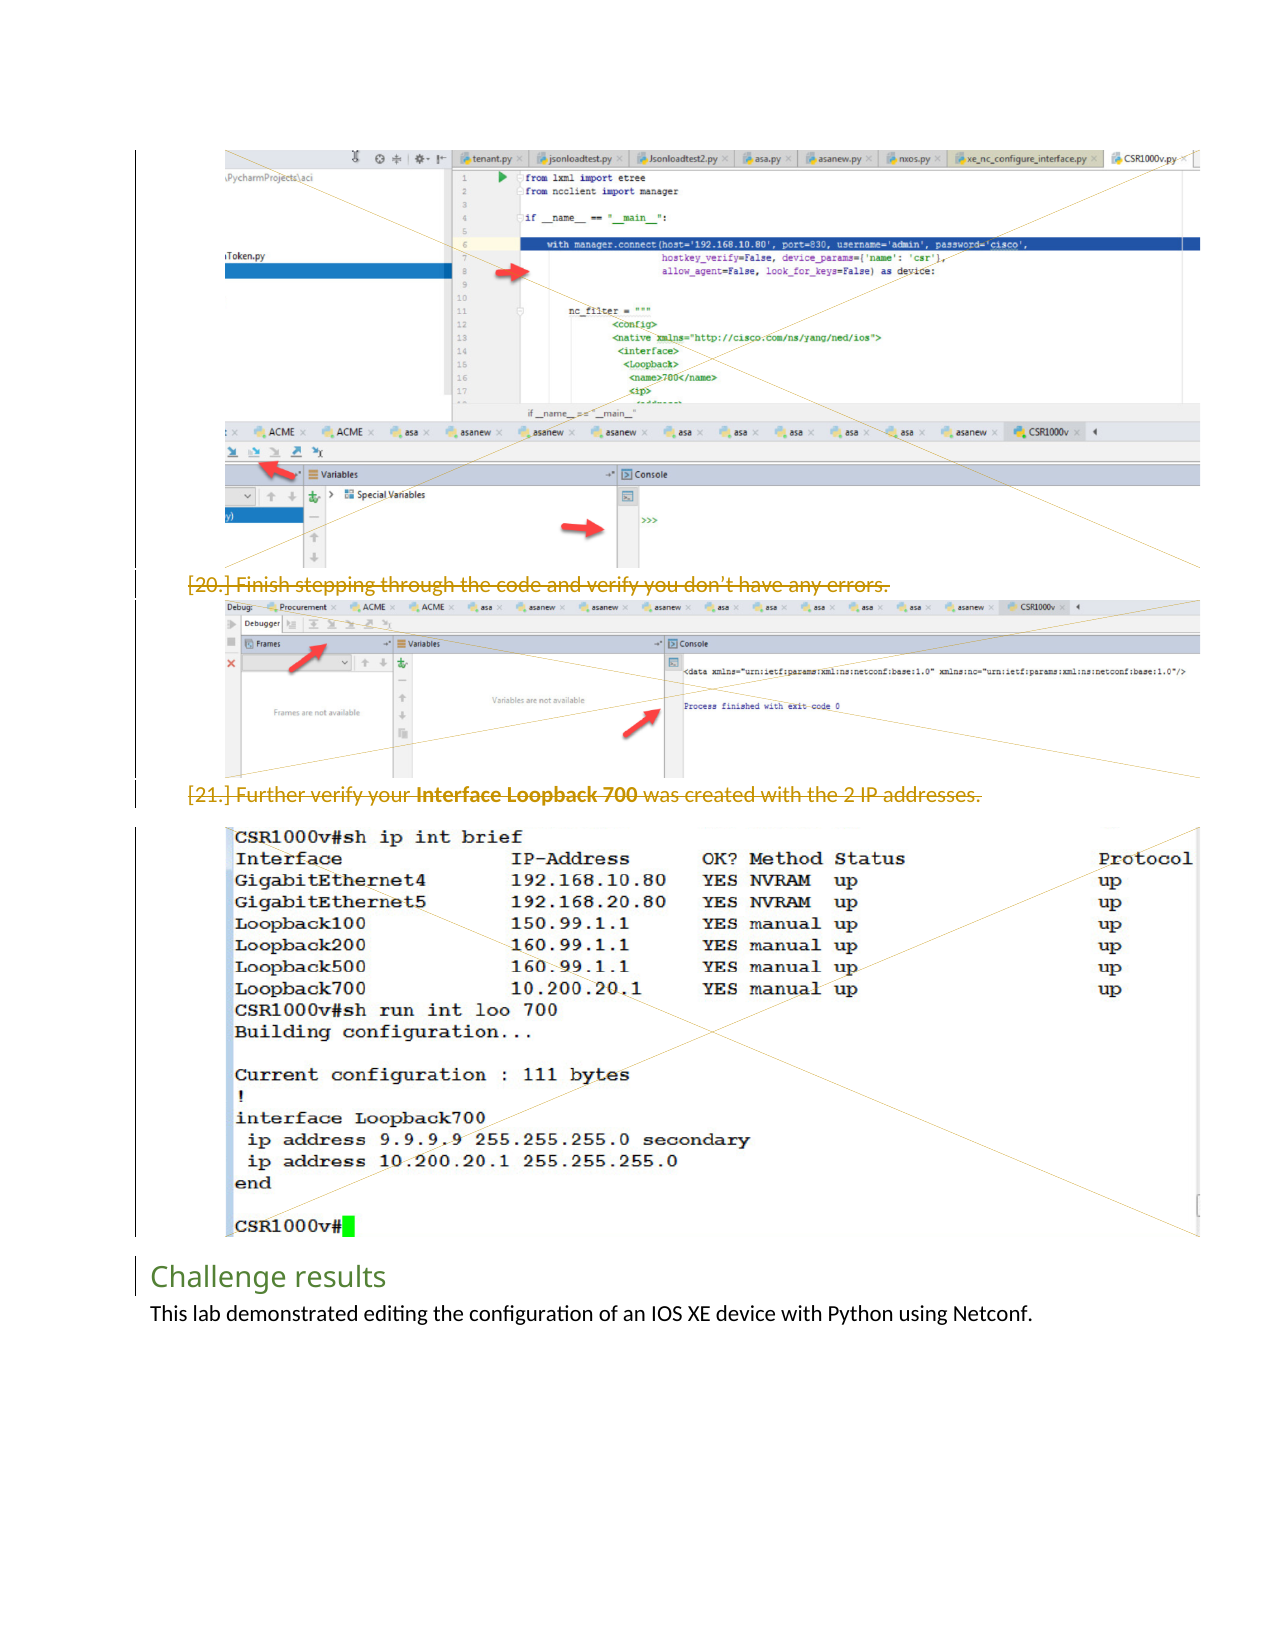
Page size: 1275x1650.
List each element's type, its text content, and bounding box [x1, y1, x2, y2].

picture [719, 601, 1200, 777]
picture [228, 827, 1197, 1031]
picture [225, 601, 706, 777]
picture [228, 150, 1197, 358]
picture [225, 151, 710, 567]
picture [230, 600, 1194, 688]
text This lab demonstrated editing the configuration of an IOS XE device with Python using Netconf. [150, 1299, 1125, 1327]
picture [227, 360, 1197, 568]
text Challenge results [150, 1256, 1125, 1296]
picture [231, 690, 1194, 778]
picture [716, 828, 1200, 1236]
picture [715, 151, 1200, 567]
picture [228, 1033, 1197, 1237]
picture [225, 828, 709, 1236]
